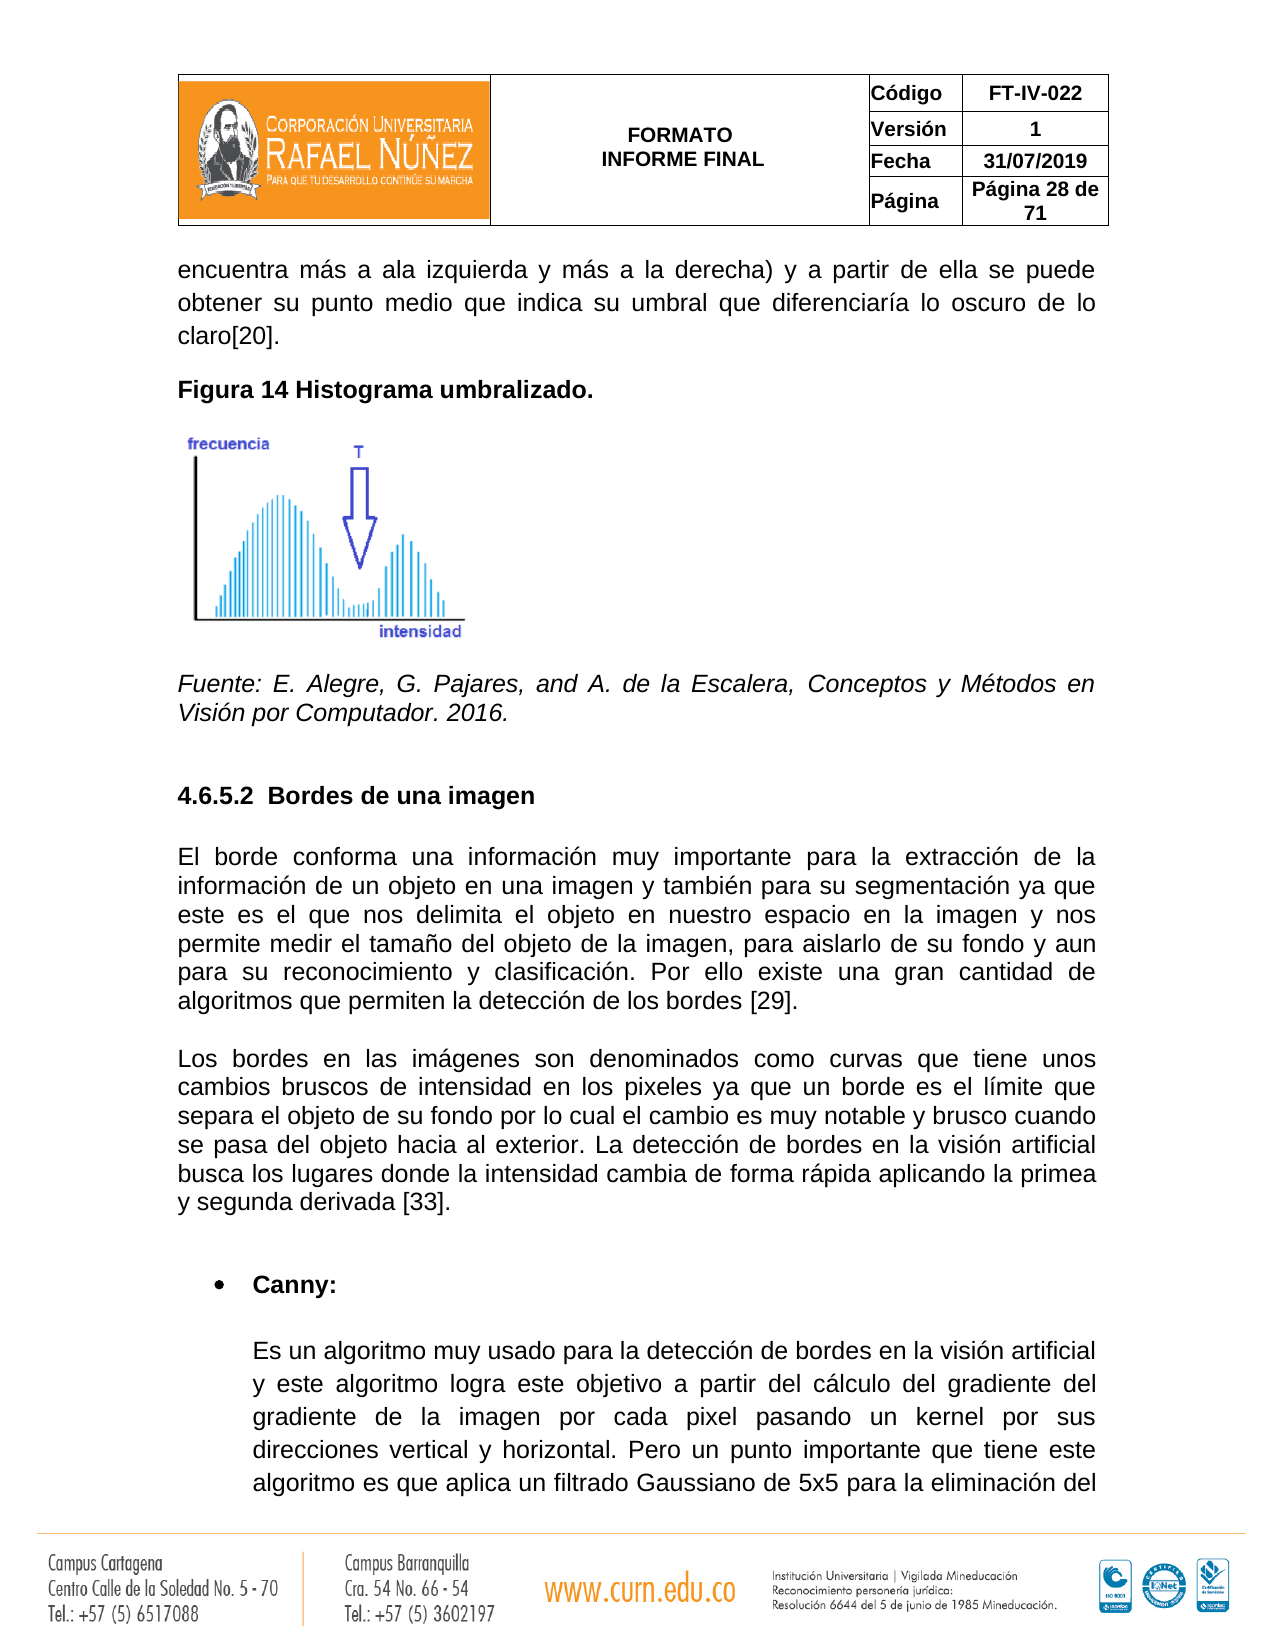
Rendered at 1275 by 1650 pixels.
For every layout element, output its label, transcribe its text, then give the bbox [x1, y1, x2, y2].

picture [178, 81, 490, 219]
text Fuente: E. Alegre, G. Pajares, and A. de la Escalera, Conceptos y Métodos en Visión por Computador. 2016. [177, 669, 1098, 727]
picture [0, 1514, 1275, 1644]
text El borde conforma una información muy importante para la extracción de la información de un objeto en una imagen y también para su segmentación ya que este es el que nos delimita el objeto en nuestro espacio en la imagen y nos permite medir el tamaño del objeto de la imagen, para aislarlo de su fondo y aun para su reconocimiento y clasificación. Por ello existe una gran cantidad de algoritmos que permiten la detección de los bordes [29]. [177, 842, 1098, 1015]
subtitle Bordes de una imagen [177, 781, 1098, 809]
text Los bordes en las imágenes son denominados como curvas que tiene unos cambios bruscos de intensidad en los pixeles ya que un borde es el límite que separa el objeto de su fondo por lo cual el cambio es muy notable y brusco cuando se pasa del objeto hacia al exterior. La detección de bordes en la visión artificial busca los lugares donde la intensidad cambia de forma rápida aplicando la primea y segunda derivada [33]. [177, 1044, 1098, 1216]
list Canny: [215, 1270, 1098, 1299]
text Figura 14 Histograma umbralizado. [177, 374, 1098, 403]
